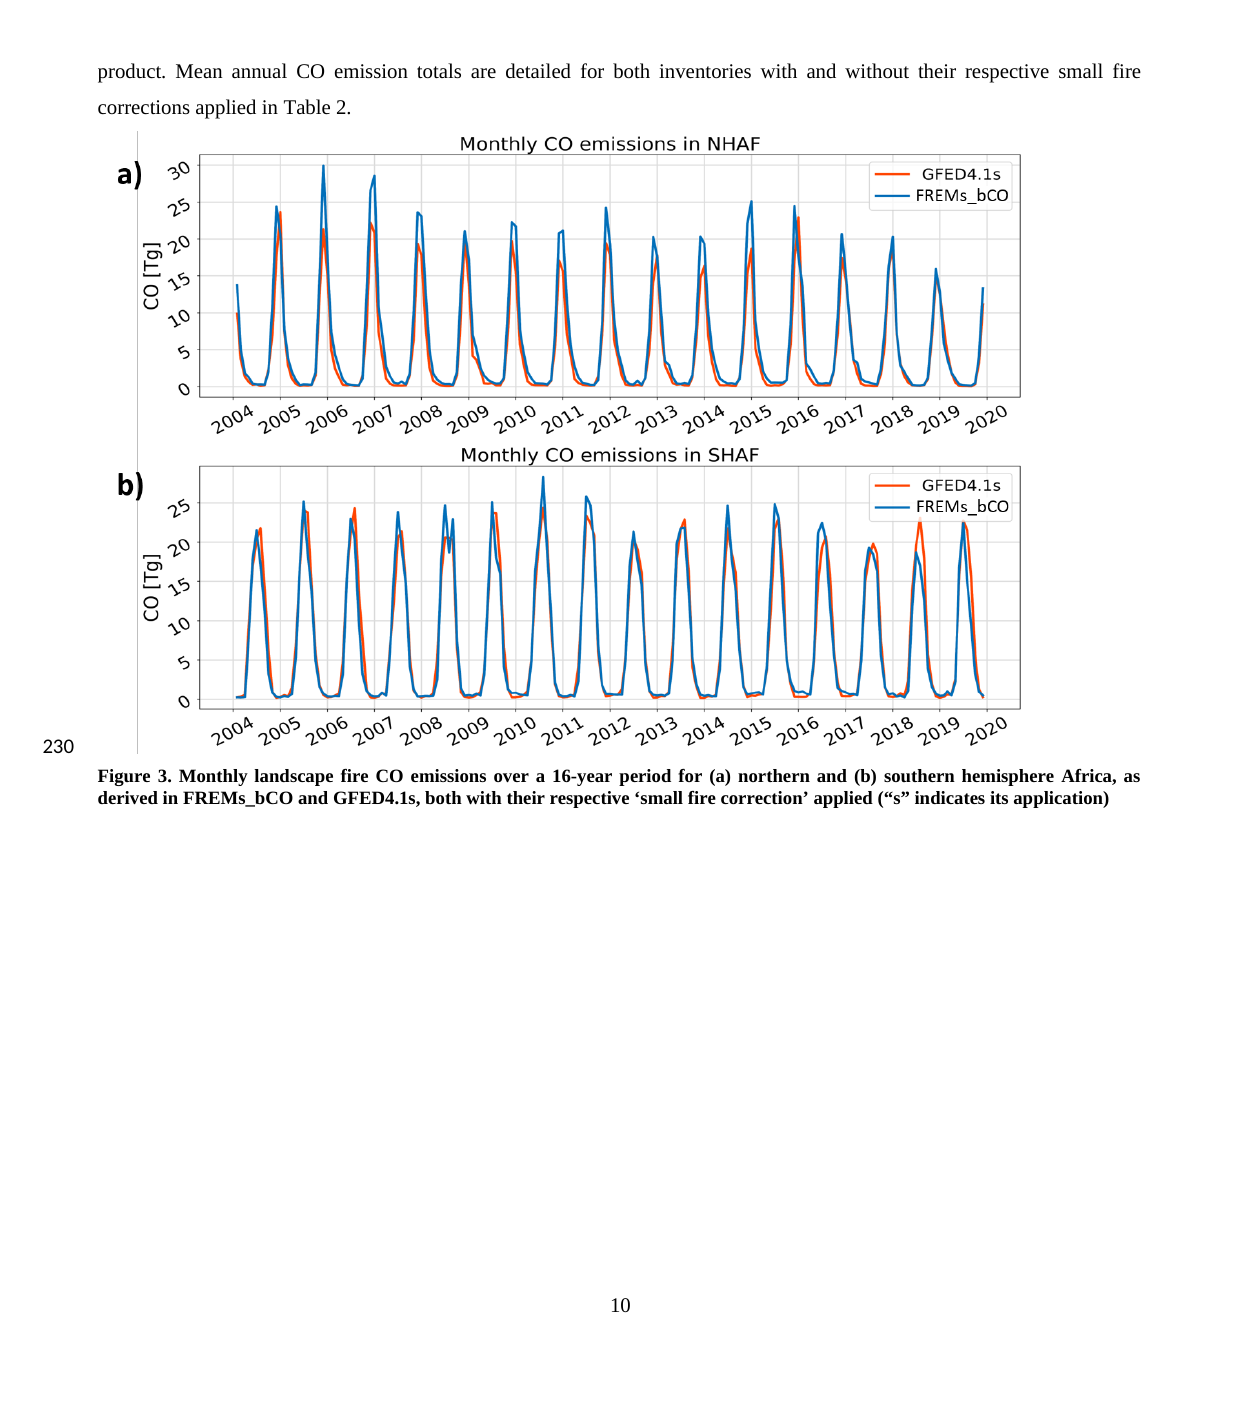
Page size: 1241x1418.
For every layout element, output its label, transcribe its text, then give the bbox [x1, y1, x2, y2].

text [97, 59, 1143, 119]
picture [97, 131, 1038, 754]
